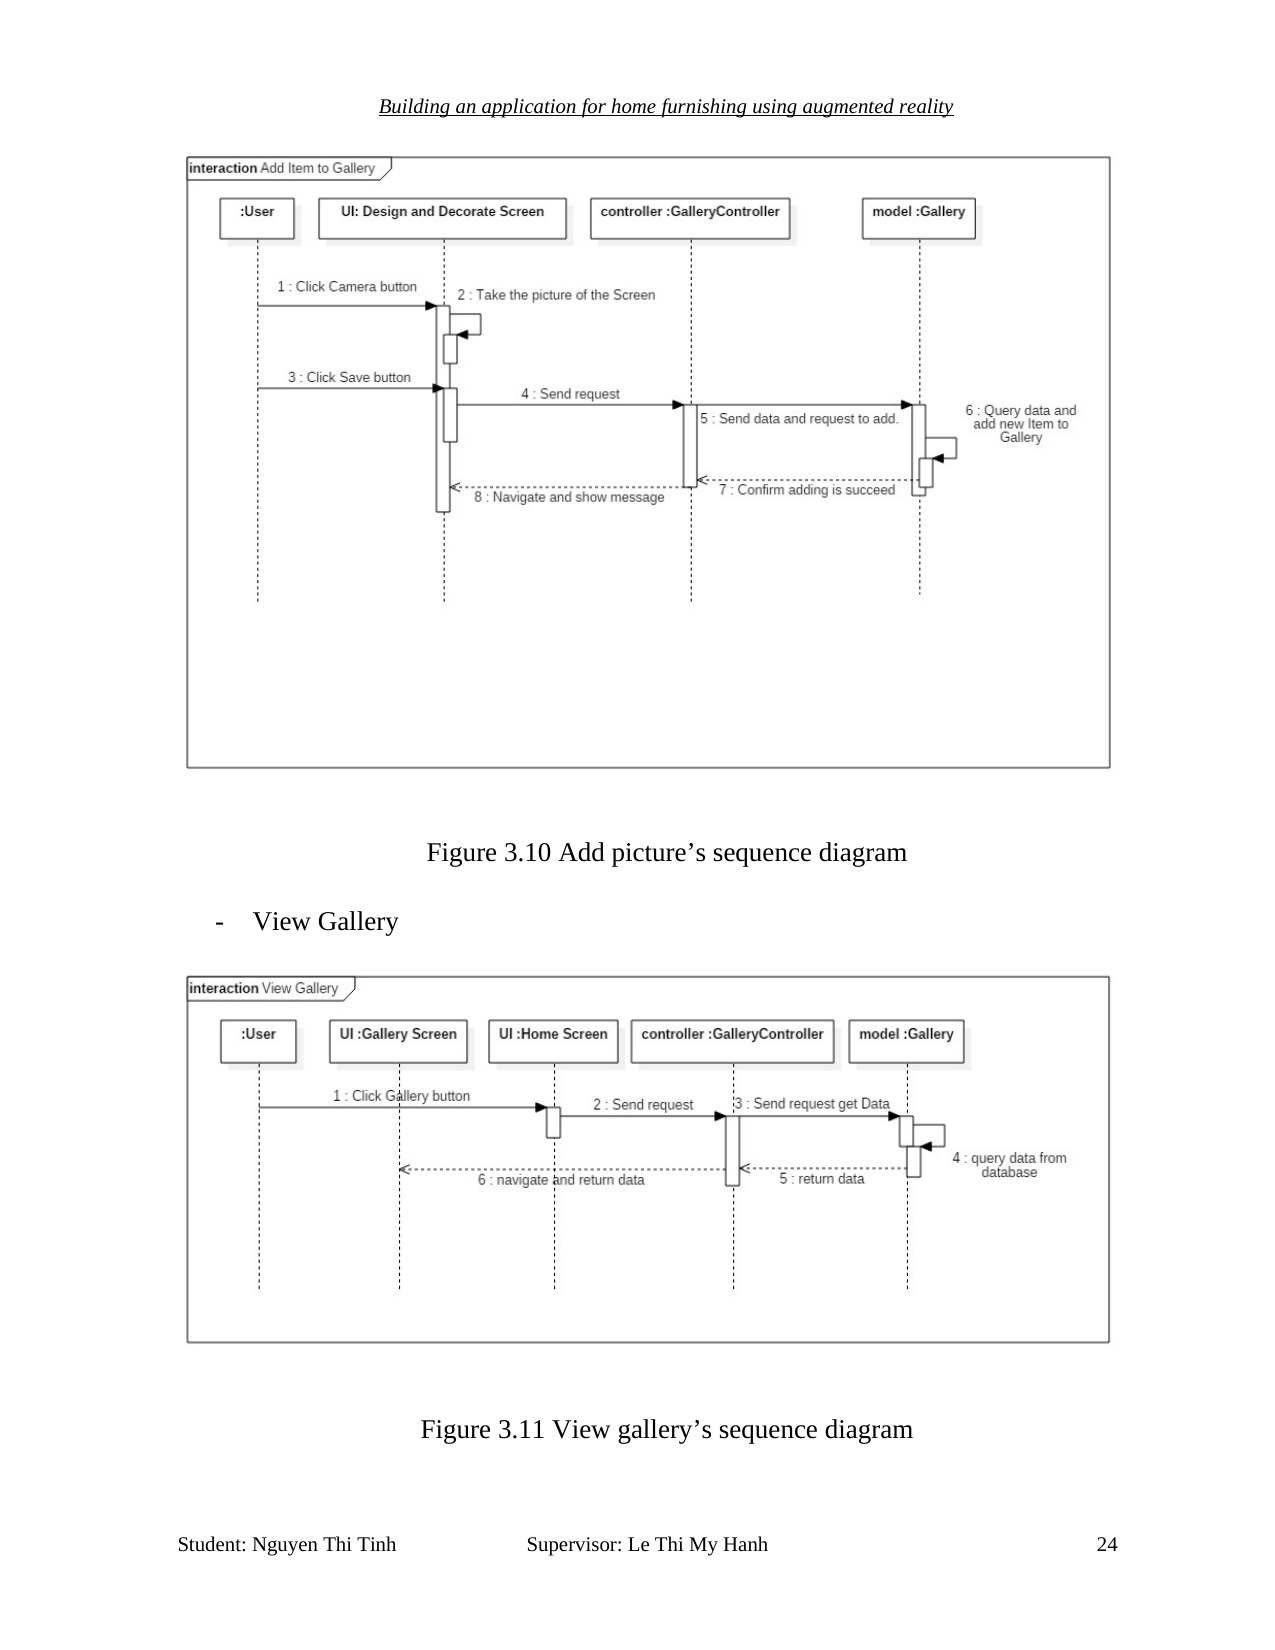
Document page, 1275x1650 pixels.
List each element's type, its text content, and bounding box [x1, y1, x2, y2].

picture [177, 966, 1151, 1386]
text Figure 3.10 Add picture’s sequence diagram [177, 836, 1157, 867]
list View Gallery [215, 904, 1120, 936]
picture [177, 147, 1151, 809]
text Figure 3.11 View gallery’s sequence diagram [177, 1413, 1157, 1444]
